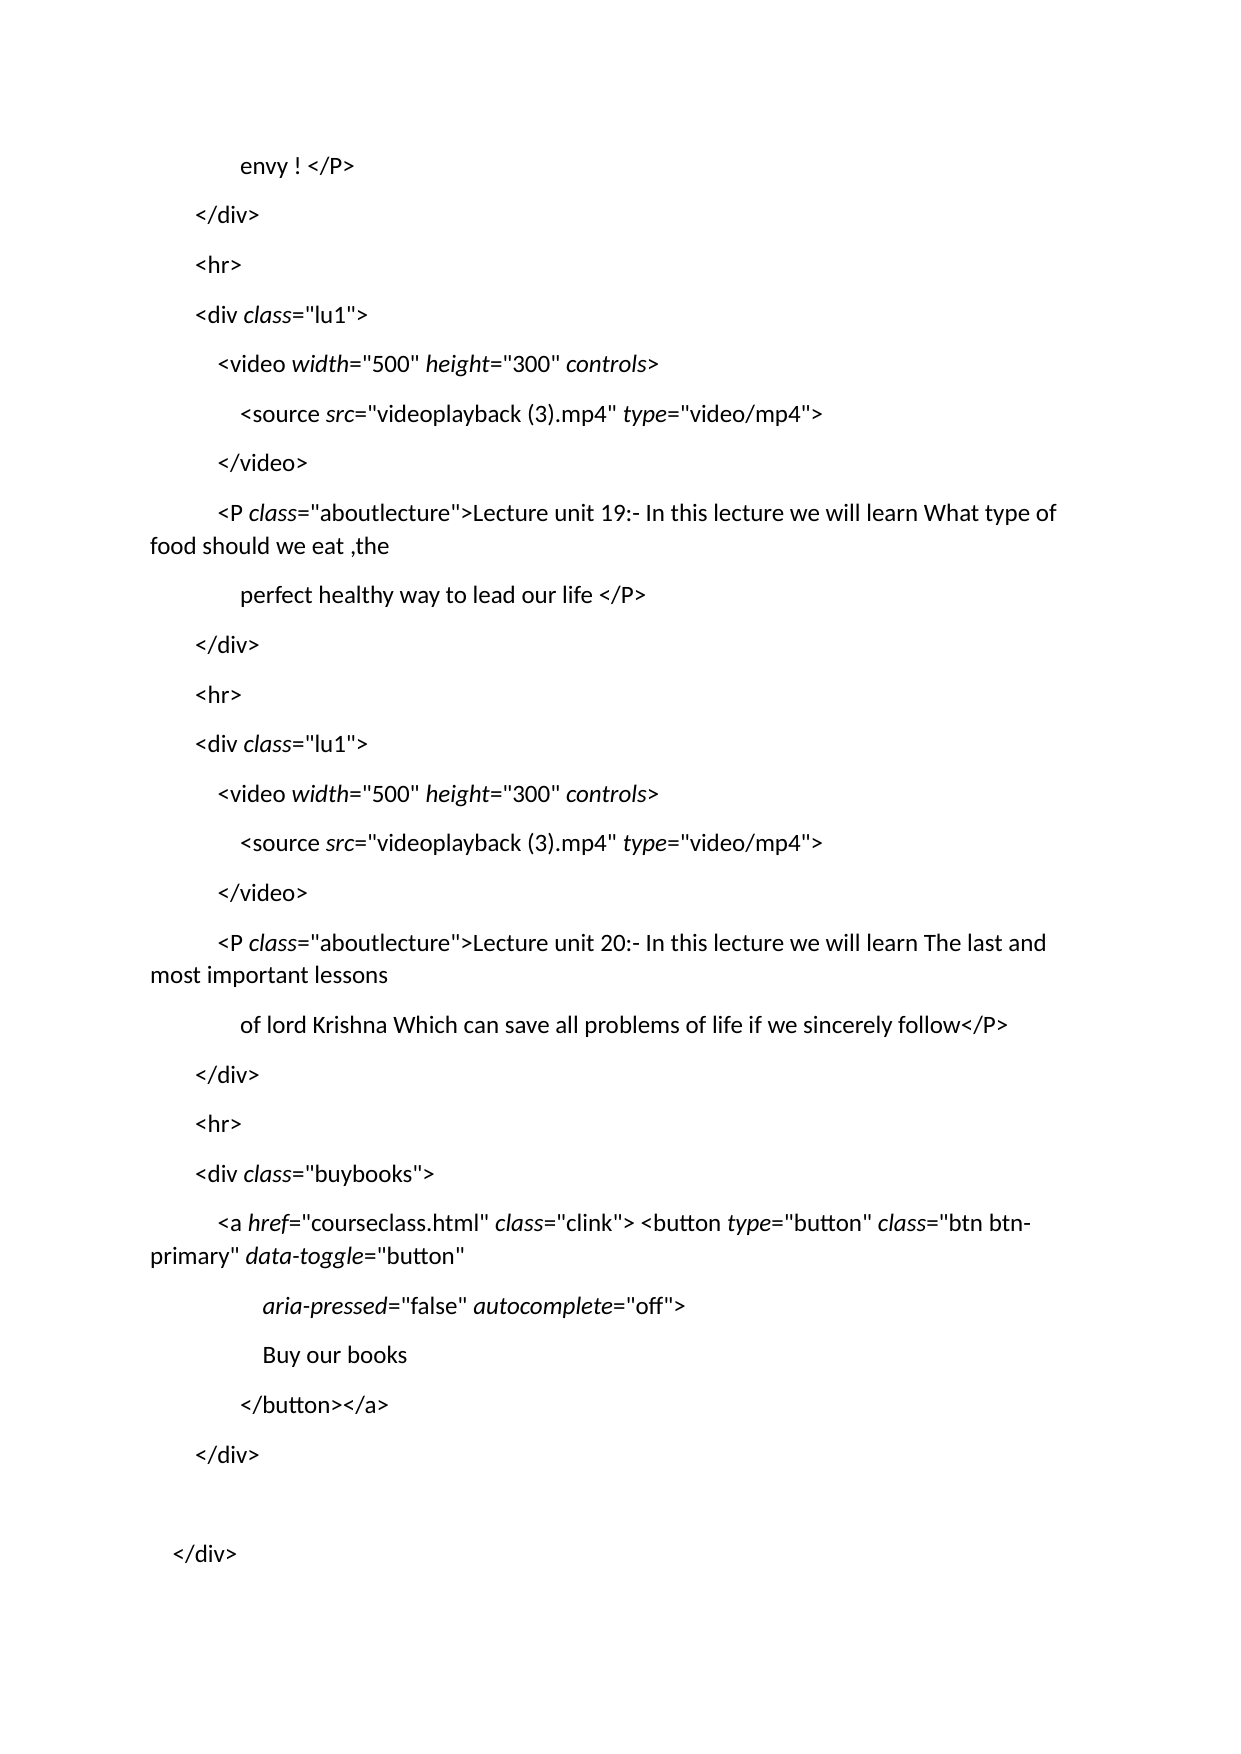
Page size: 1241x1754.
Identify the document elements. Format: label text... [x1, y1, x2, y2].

text <video width="500" height="300" controls> [150, 778, 1090, 808]
text <div class="buybooks"> [150, 1158, 1090, 1188]
text <hr> [150, 1108, 1090, 1139]
text of lord Krishna Which can save all problems of life if we sincerely follow</P> [150, 1009, 1090, 1040]
text </video> [150, 447, 1090, 478]
text </div> [150, 199, 1090, 230]
text <div class="lu1"> [150, 728, 1090, 759]
text </div> [150, 1538, 1090, 1568]
text </div> [150, 1439, 1090, 1469]
text <P class="aboutlecture">Lecture unit 20:- In this lecture we will learn The last and most important lessons [150, 927, 1090, 990]
text <P class="aboutlecture">Lecture unit 19:- In this lecture we will learn What type of food should we eat ,the [150, 497, 1090, 561]
text </button></a> [150, 1389, 1090, 1420]
text <source src="videoplayback (3).mp4" type="video/mp4"> [150, 827, 1090, 858]
text <a href="courseclass.html" class="clink"> <button type="button" class="btn btn-primary" data-toggle="button" [150, 1207, 1090, 1271]
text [150, 398, 1090, 428]
text </div> [150, 629, 1090, 660]
text <hr> [150, 679, 1090, 709]
text envy ! </P> [150, 150, 1090, 181]
text </div> [150, 1059, 1090, 1089]
text <hr> [150, 249, 1090, 280]
text <div class="lu1"> [150, 299, 1090, 329]
text <video width="500" height="300" controls> [150, 348, 1090, 379]
text perfect healthy way to lead our life </P> [150, 579, 1090, 610]
text Buy our books [150, 1339, 1090, 1370]
text aria-pressed="false" autocomplete="off"> [150, 1290, 1090, 1321]
text </video> [150, 877, 1090, 908]
